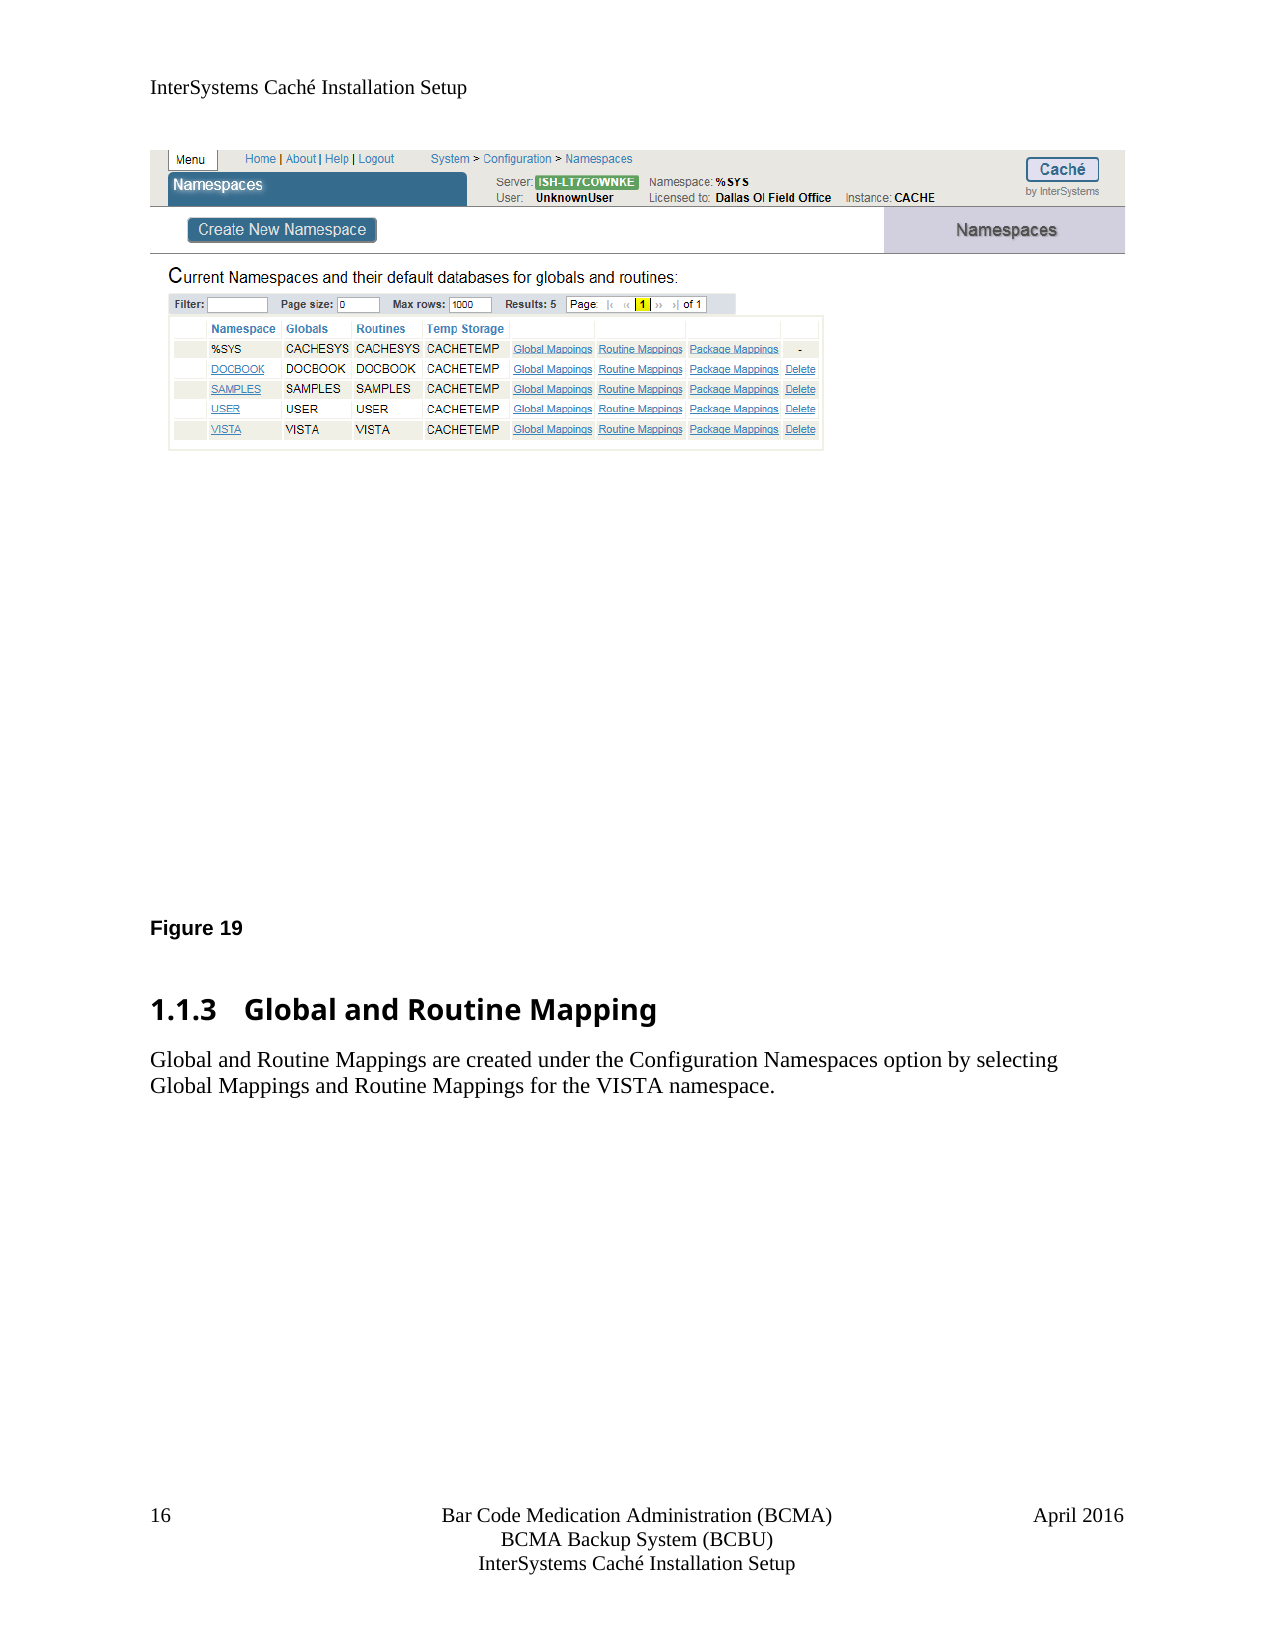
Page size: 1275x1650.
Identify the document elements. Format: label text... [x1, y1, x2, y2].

subtitle Global and Routine Mapping [150, 989, 1125, 1029]
picture [150, 150, 1125, 879]
text Global and Routine Mappings are created under the Configuration Namespaces option by selecting Global Mappings and Routine Mappings for the VISTA namespace. [150, 1046, 1125, 1099]
